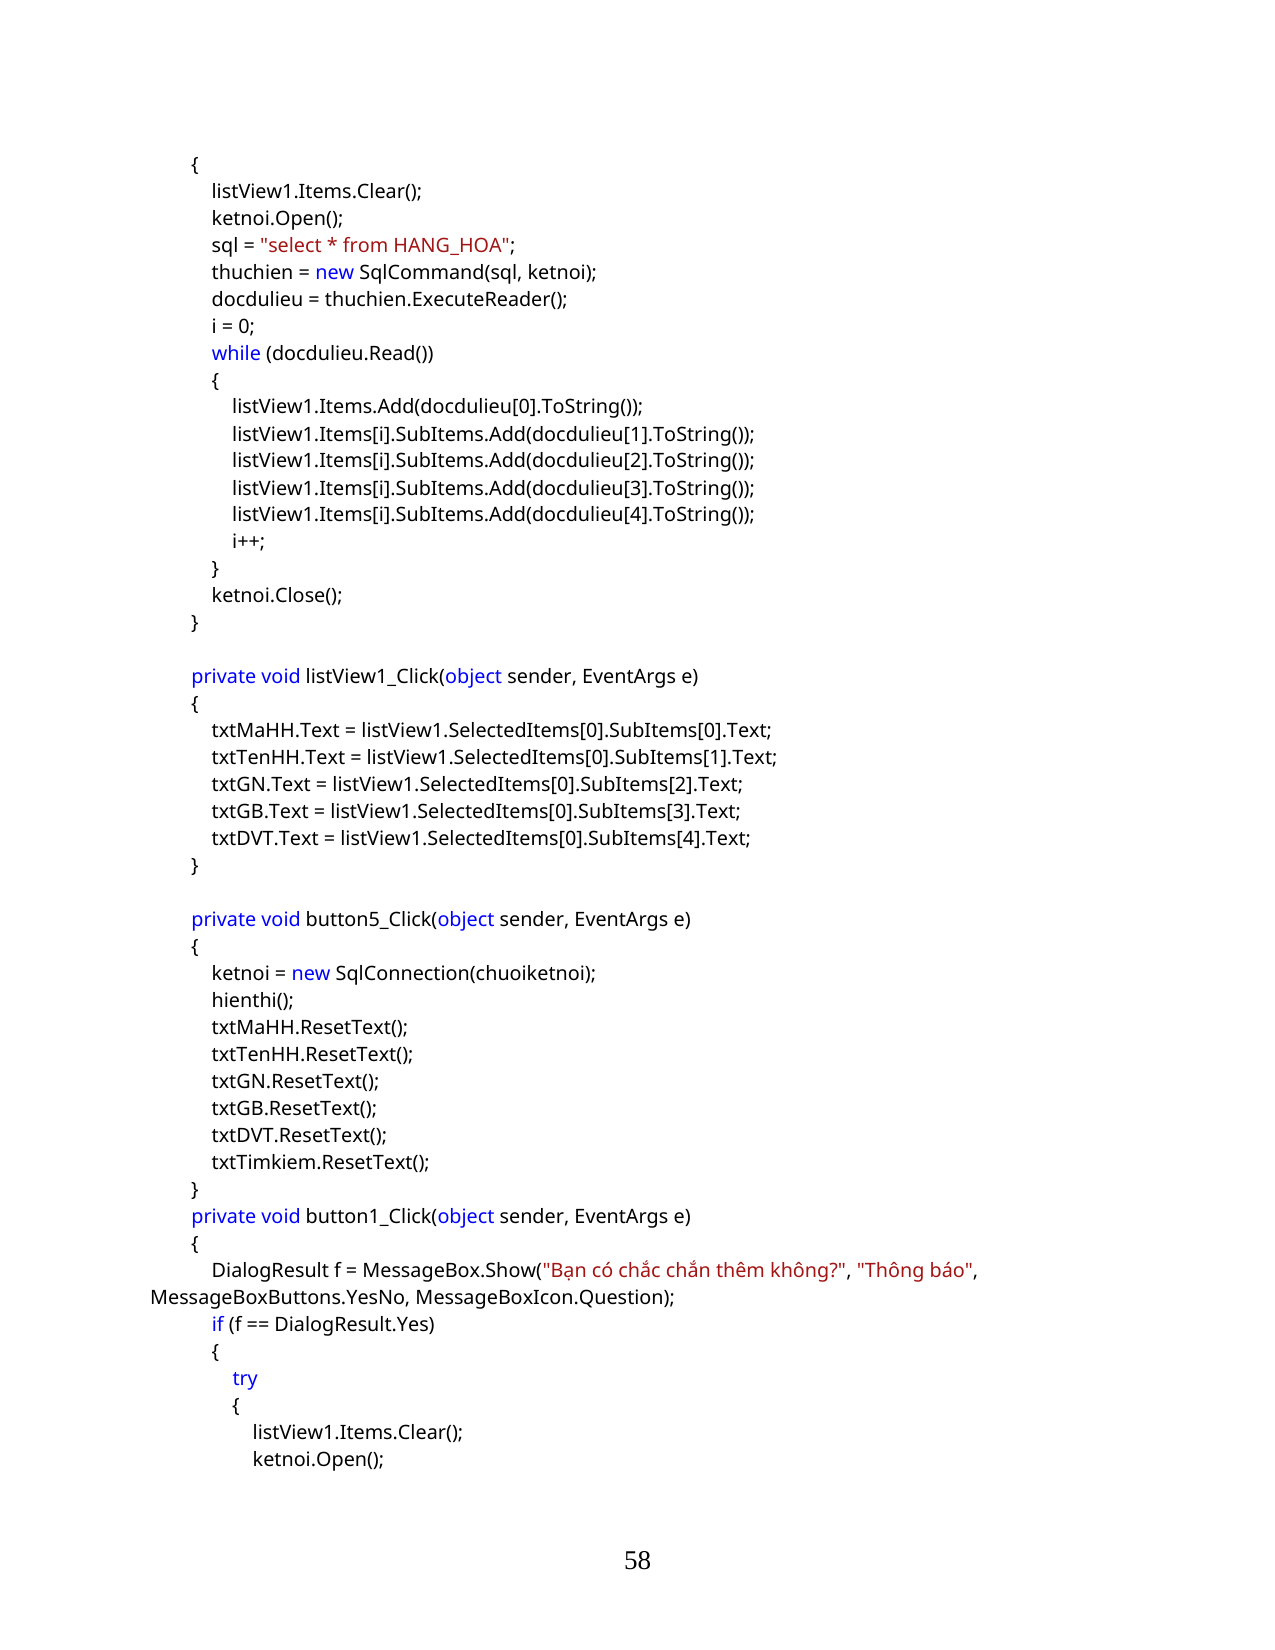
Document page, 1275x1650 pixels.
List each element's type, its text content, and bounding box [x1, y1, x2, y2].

text thuchien = new SqlCommand(sql, ketnoi); [150, 258, 1125, 285]
text } [150, 609, 1125, 636]
text { [150, 1229, 1125, 1256]
text listView1.Items[i].SubItems.Add(docdulieu[2].ToString()); [150, 447, 1125, 474]
text txtGN.ResetText(); [150, 1067, 1125, 1094]
text hienthi(); [150, 986, 1125, 1013]
text listView1.Items[i].SubItems.Add(docdulieu[3].ToString()); [150, 474, 1125, 501]
text txtGN.Text = listView1.SelectedItems[0].SubItems[2].Text; [150, 771, 1125, 797]
text sql = "select * from HANG_HOA"; [150, 231, 1125, 258]
text ketnoi.Close(); [150, 582, 1125, 609]
text } [150, 1175, 1125, 1202]
text txtGB.Text = listView1.SelectedItems[0].SubItems[3].Text; [150, 797, 1125, 824]
text { [150, 689, 1125, 717]
text { [150, 1337, 1125, 1364]
text ketnoi.Open(); [150, 1445, 1125, 1472]
text listView1.Items[i].SubItems.Add(docdulieu[1].ToString()); [150, 420, 1125, 447]
text ketnoi = new SqlConnection(chuoiketnoi); [150, 959, 1125, 986]
text private void button5_Click(object sender, EventArgs e) [150, 905, 1125, 932]
text i = 0; [150, 312, 1125, 339]
text listView1.Items.Clear(); [150, 177, 1125, 204]
text docdulieu = thuchien.ExecuteReader(); [150, 285, 1125, 312]
text txtTimkiem.ResetText(); [150, 1148, 1125, 1175]
text DialogResult f = MessageBox.Show("Bạn có chắc chắn thêm không?", "Thông báo", MessageBoxButtons.YesNo, MessageBoxIcon.Question); [150, 1256, 1125, 1310]
text private void listView1_Click(object sender, EventArgs e) [150, 663, 1125, 689]
text while (docdulieu.Read()) [150, 339, 1125, 366]
text if (f == DialogResult.Yes) [150, 1310, 1125, 1337]
text txtMaHH.Text = listView1.SelectedItems[0].SubItems[0].Text; [150, 717, 1125, 743]
text txtDVT.Text = listView1.SelectedItems[0].SubItems[4].Text; [150, 824, 1125, 851]
text listView1.Items.Add(docdulieu[0].ToString()); [150, 393, 1125, 420]
text ketnoi.Open(); [150, 204, 1125, 231]
text listView1.Items[i].SubItems.Add(docdulieu[4].ToString()); [150, 501, 1125, 528]
text txtDVT.ResetText(); [150, 1121, 1125, 1148]
text { [150, 1391, 1125, 1418]
text } [150, 555, 1125, 582]
text txtMaHH.ResetText(); [150, 1013, 1125, 1040]
text } [150, 851, 1125, 878]
text { [150, 150, 1125, 177]
text txtTenHH.ResetText(); [150, 1040, 1125, 1067]
text private void button1_Click(object sender, EventArgs e) [150, 1202, 1125, 1229]
text txtGB.ResetText(); [150, 1094, 1125, 1121]
text listView1.Items.Clear(); [150, 1418, 1125, 1445]
text i++; [150, 528, 1125, 555]
text { [150, 932, 1125, 959]
text txtTenHH.Text = listView1.SelectedItems[0].SubItems[1].Text; [150, 743, 1125, 771]
text { [150, 366, 1125, 393]
text try [150, 1364, 1125, 1391]
